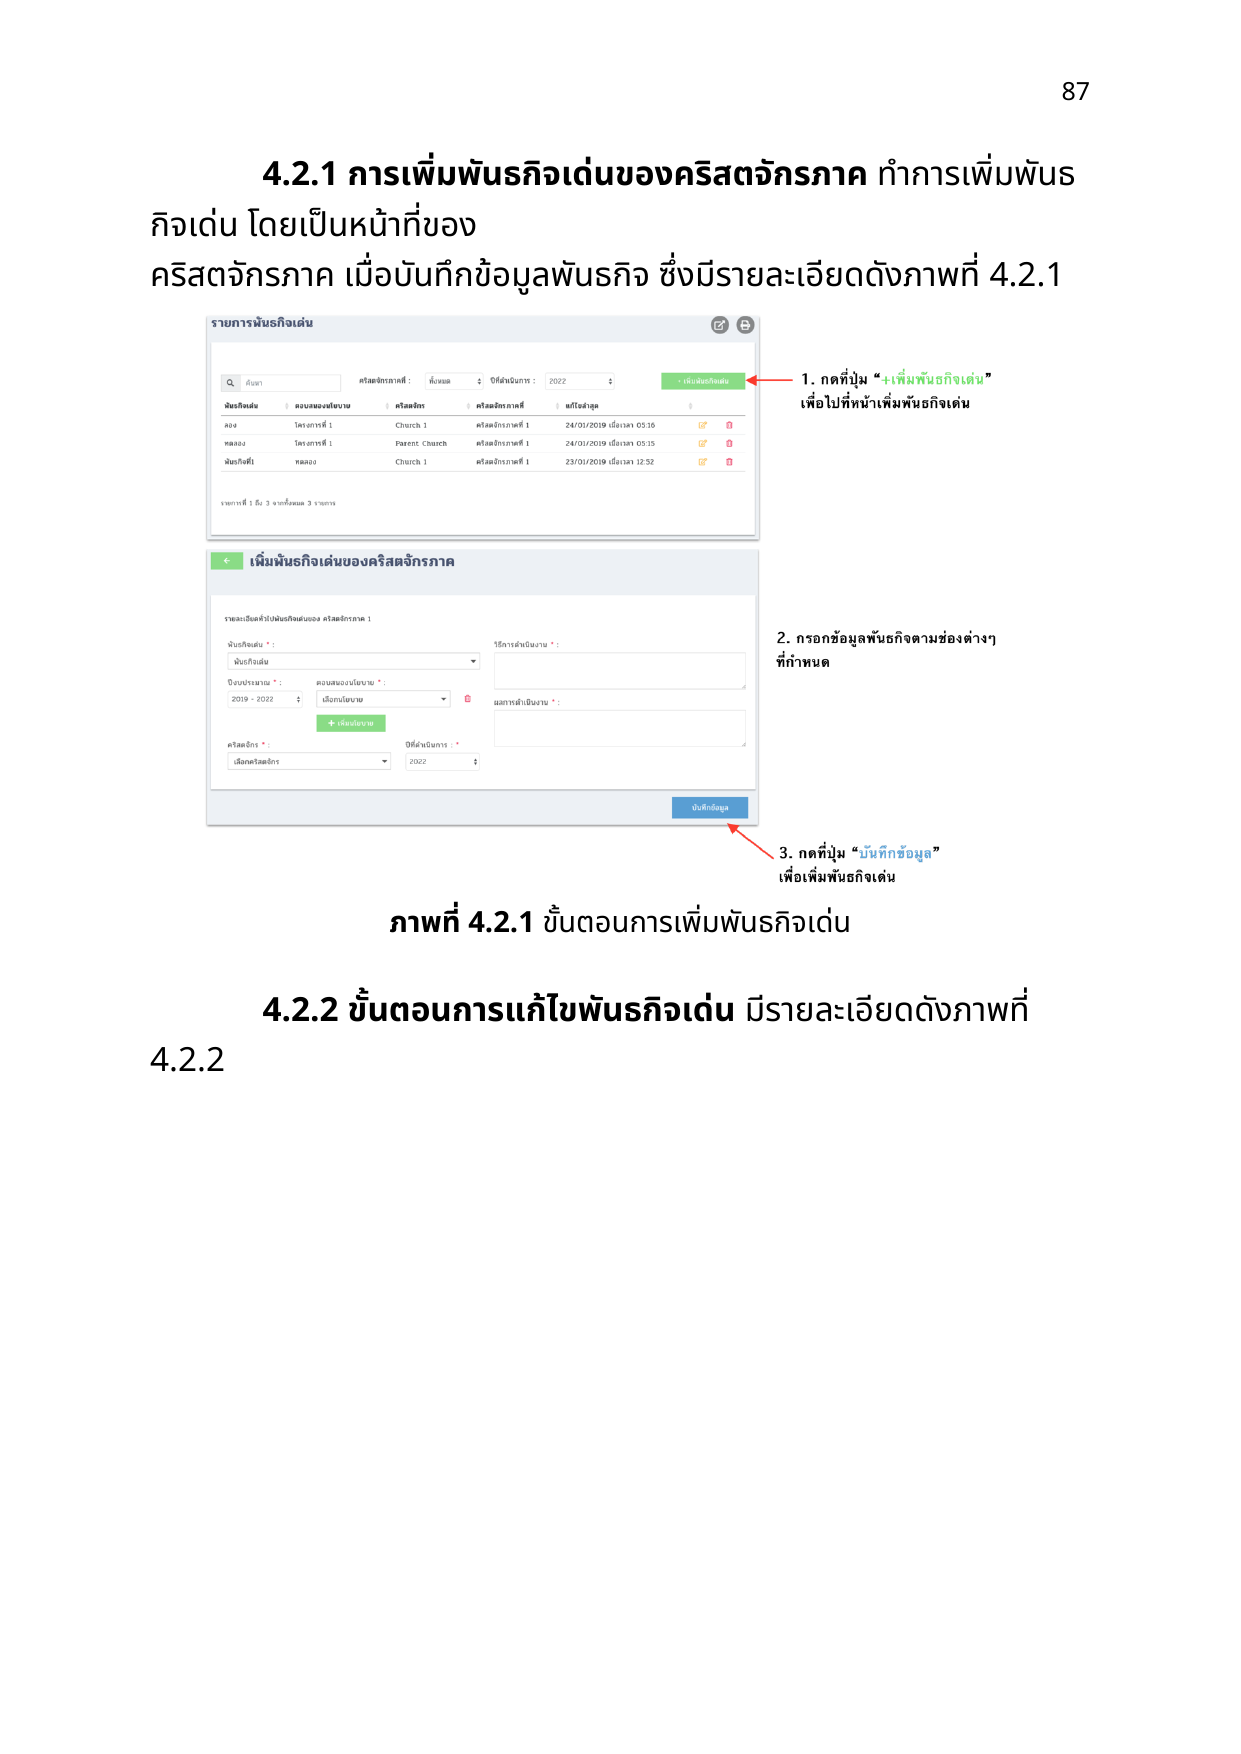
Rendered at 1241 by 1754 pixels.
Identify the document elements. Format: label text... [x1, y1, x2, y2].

text 4.2.1 การเพิ่มพันธกิจเด่นของคริสตจักรภาค ทำการเพิ่มพันธกิจเด่น โดยเป็นหน้าที่ของ [150, 150, 1090, 251]
text ภาพที่ 4.2.1 ขั้นตอนการเพิ่มพันธกิจเด่น [150, 901, 1090, 946]
text คริสตจักรภาค เมื่อบันทึกข้อมูลพันธกิจ ซึ่งมีรายละเอียดดังภาพที่ 4.2.1 [150, 251, 1090, 302]
picture [192, 301, 1049, 902]
text 4.2.2 ขั้นตอนการแก้ไขพันธกิจเด่น มีรายละเอียดดังภาพที่ 4.2.2 [150, 985, 1090, 1081]
